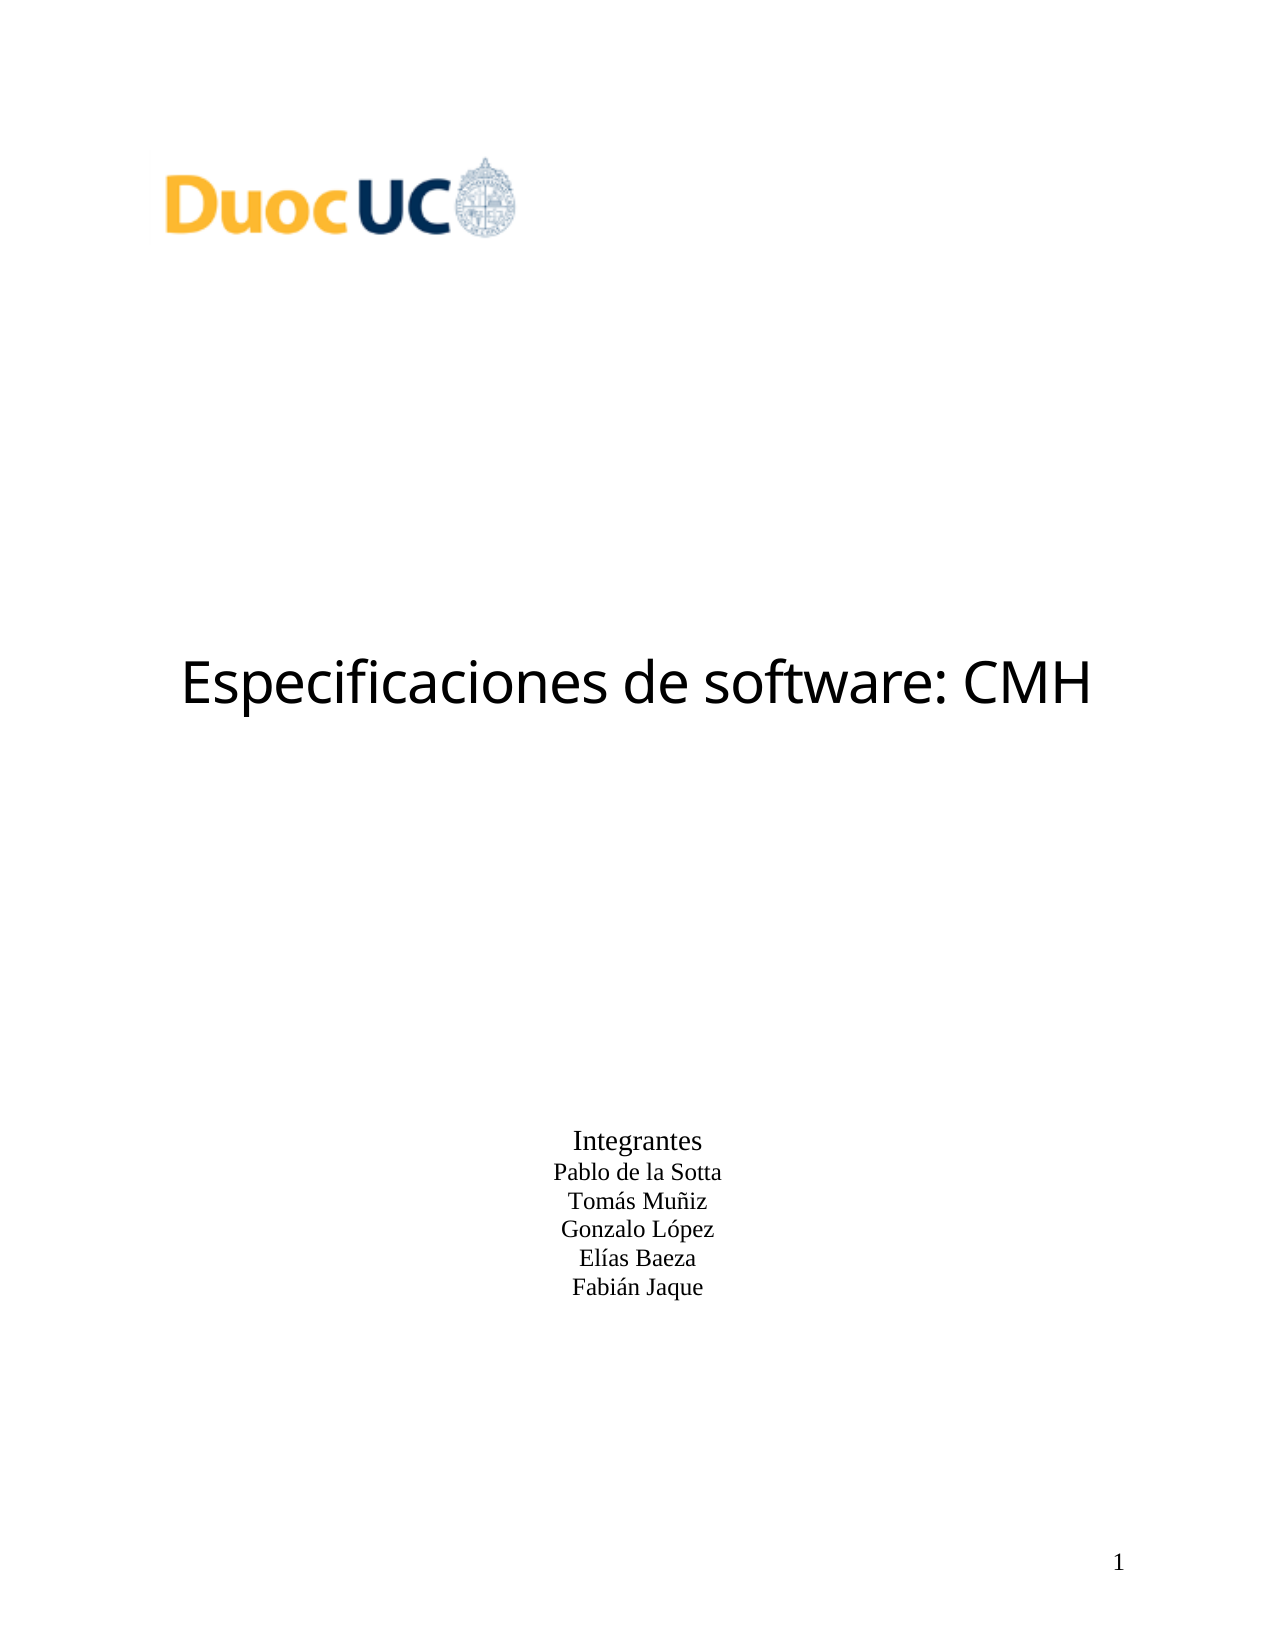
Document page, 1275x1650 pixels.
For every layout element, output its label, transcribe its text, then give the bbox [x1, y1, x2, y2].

title Especificaciones de software: CMH [150, 642, 1125, 721]
text Gonzalo López [150, 1214, 1125, 1243]
text Integrantes [150, 1123, 1125, 1157]
picture [149, 150, 529, 245]
text Elías Baeza [150, 1243, 1125, 1272]
text Tomás Muñiz [150, 1186, 1125, 1214]
text Pablo de la Sotta [150, 1157, 1125, 1186]
text Fabián Jaque [150, 1272, 1125, 1301]
